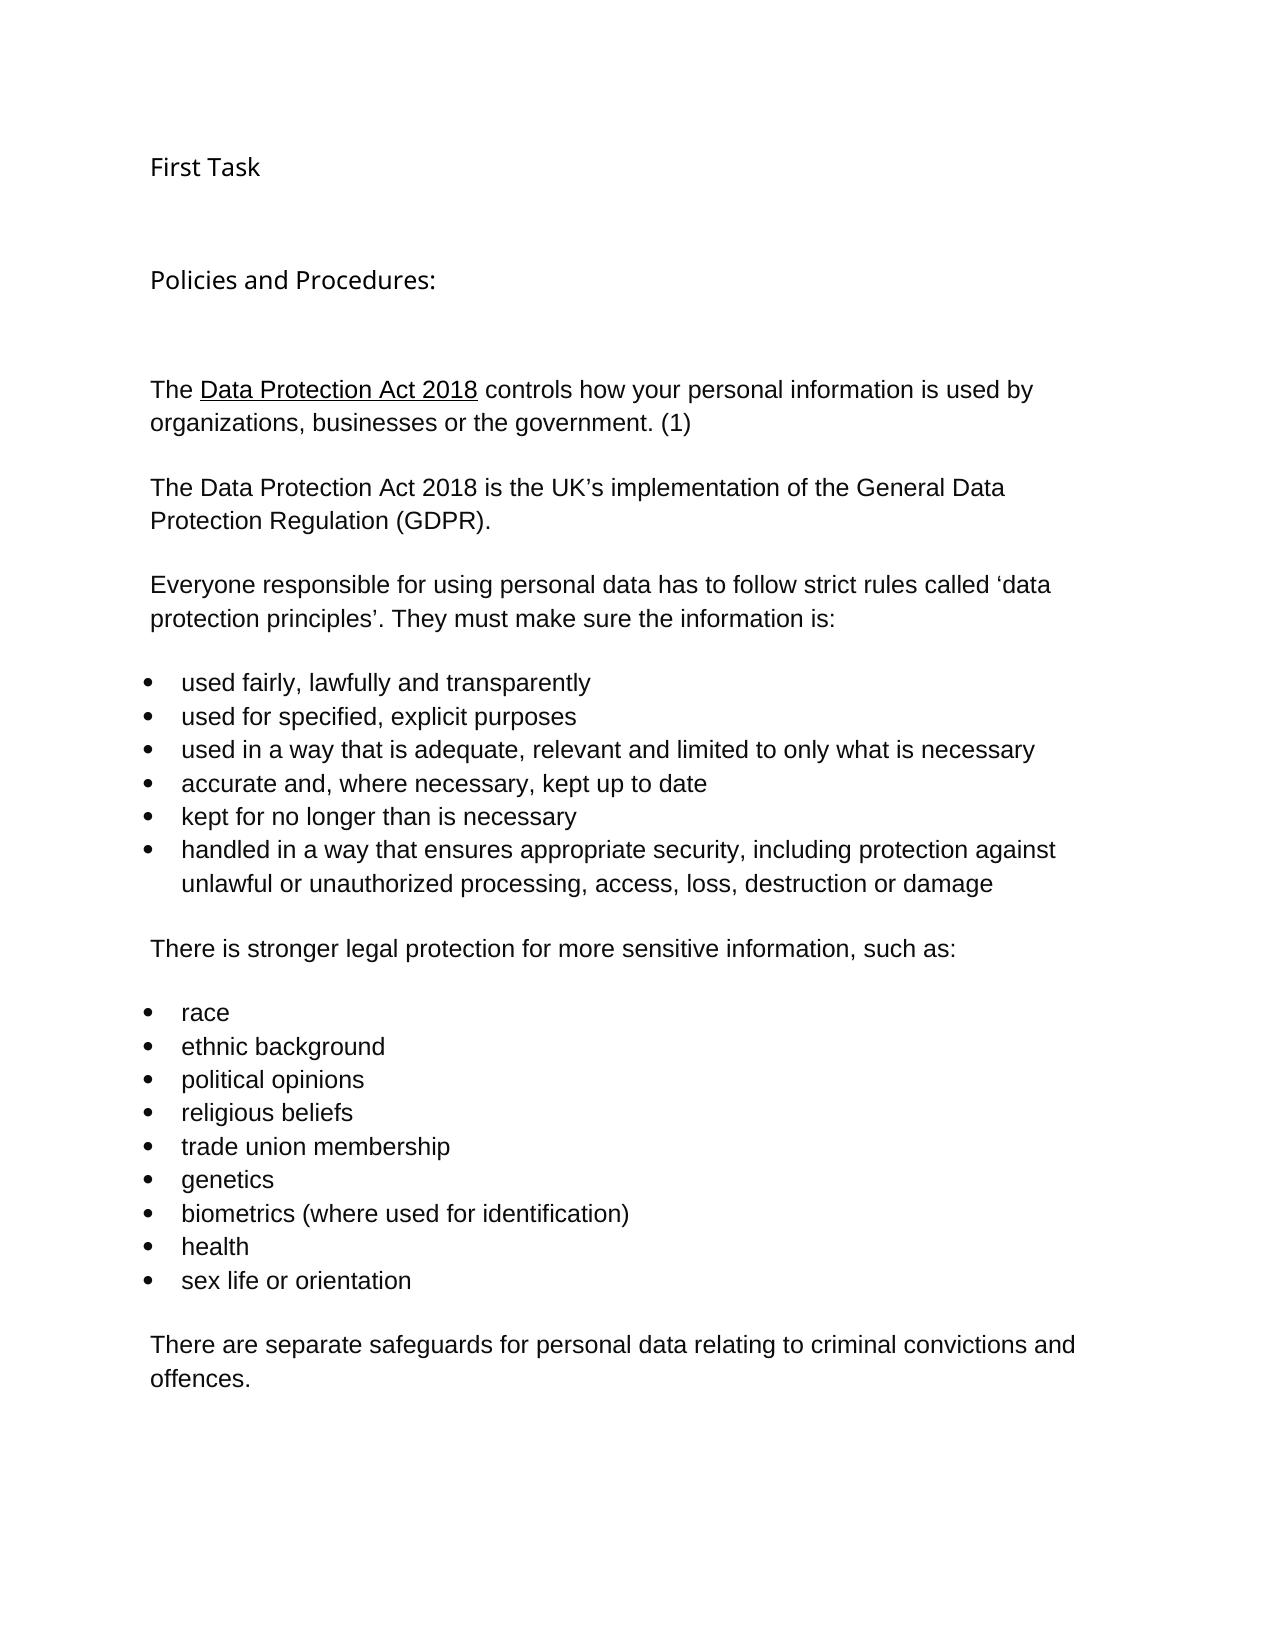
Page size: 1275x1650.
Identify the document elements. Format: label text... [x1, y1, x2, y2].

list health [144, 1232, 1125, 1261]
text First Task [150, 150, 1125, 184]
list kept for no longer than is necessary [144, 802, 1125, 831]
text Policies and Procedures: [150, 262, 1125, 296]
list religious beliefs [144, 1098, 1125, 1127]
text There is stronger legal protection for more sensitive information, such as: [150, 933, 1125, 962]
list biometrics (where used for identification) [144, 1199, 1125, 1228]
list handled in a way that ensures appropriate security, including protection against unlawful or unauthorized processing, access, loss, destruction or damage [144, 836, 1125, 898]
list used fairly, lawfully and transparently [144, 668, 1125, 697]
text Everyone responsible for using personal data has to follow strict rules called ‘data protection principles’. They must make sure the information is: [150, 570, 1125, 632]
list genetics [144, 1165, 1125, 1194]
list sex life or orientation [144, 1266, 1125, 1294]
list used for specified, explicit purposes [144, 702, 1125, 731]
list race [144, 998, 1125, 1027]
list political opinions [144, 1065, 1125, 1094]
list accurate and, where necessary, kept up to date [144, 769, 1125, 797]
list ethnic background [144, 1032, 1125, 1060]
text The Data Protection Act 2018 controls how your personal information is used by organizations, businesses or the government. (1) [150, 374, 1125, 437]
list trade union membership [144, 1132, 1125, 1161]
list used in a way that is adequate, relevant and limited to only what is necessary [144, 735, 1125, 764]
text The Data Protection Act 2018 is the UK’s implementation of the General Data Protection Regulation (GDPR). [150, 472, 1125, 534]
text There are separate safeguards for personal data relating to criminal convictions and offences. [150, 1330, 1125, 1392]
